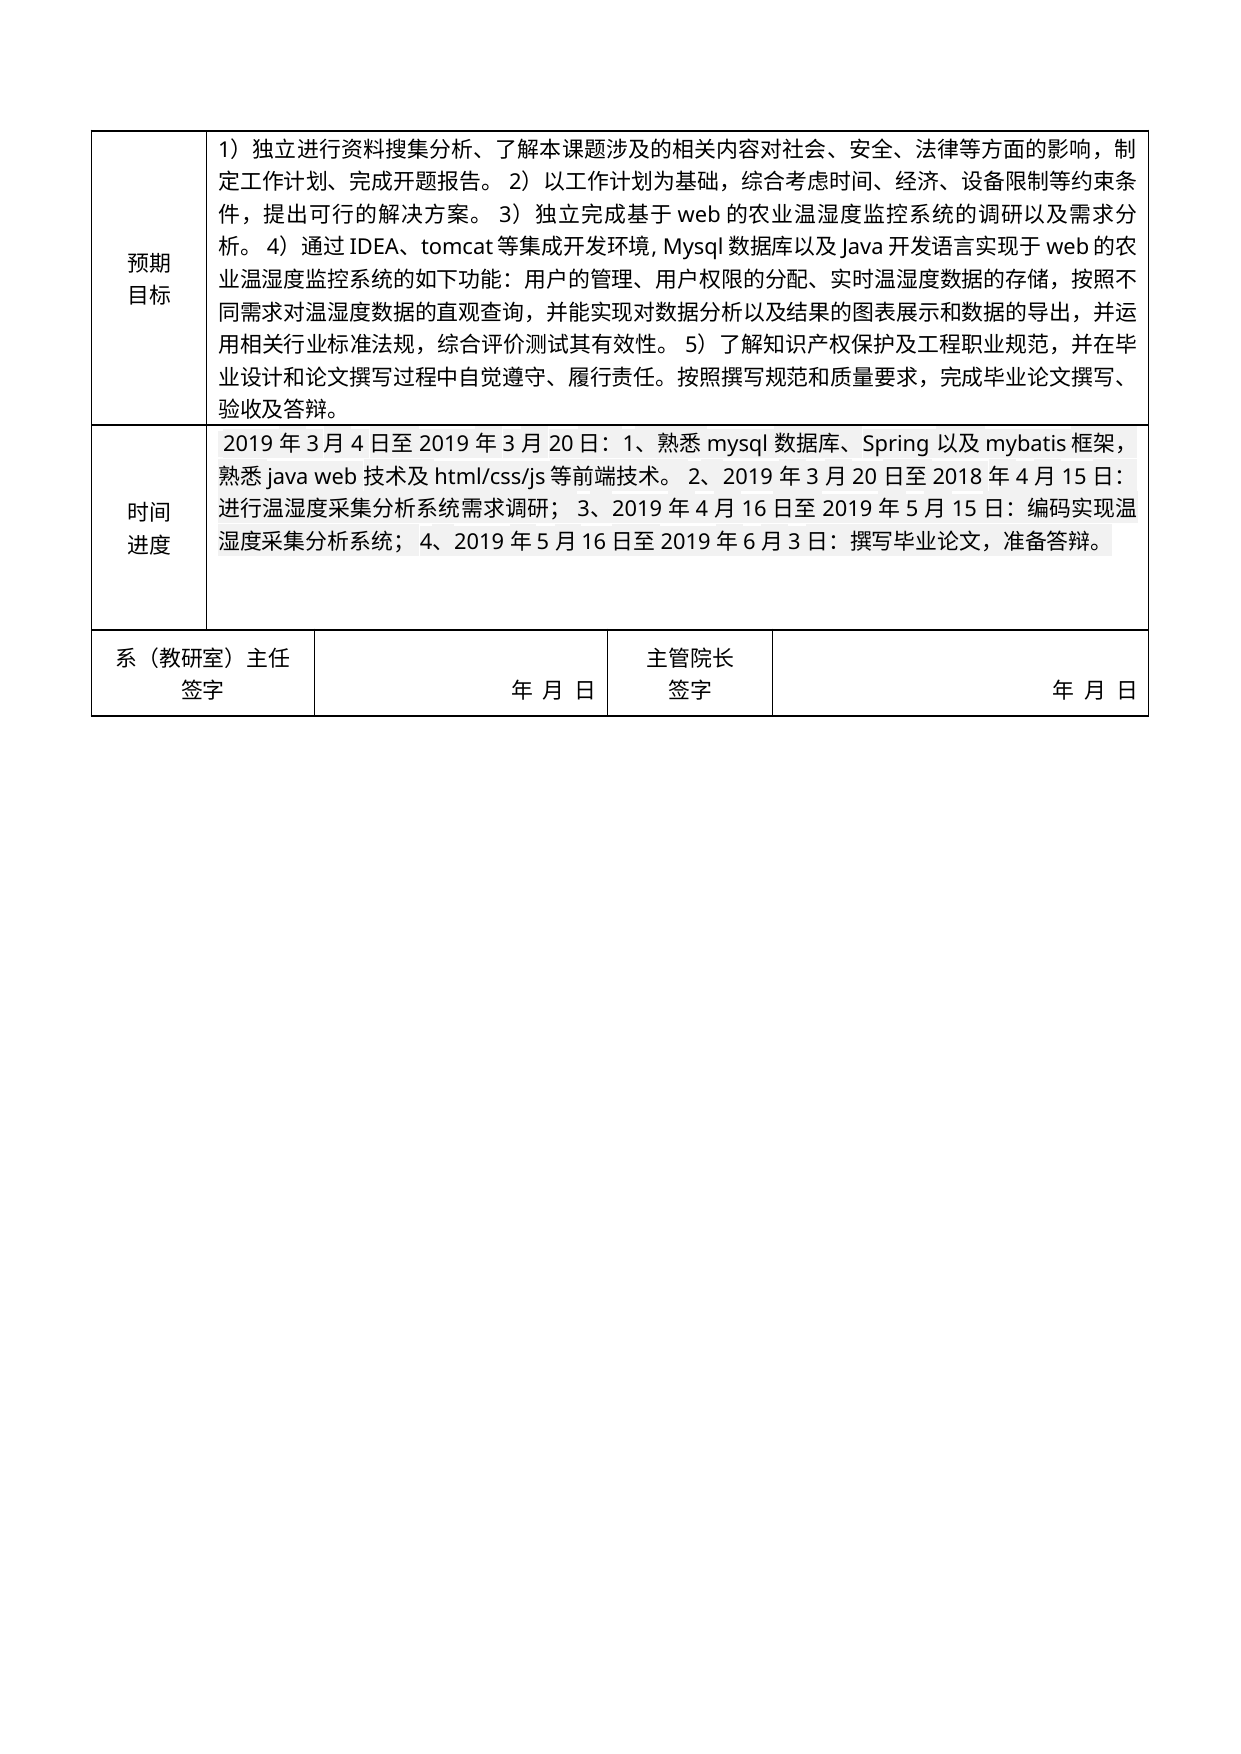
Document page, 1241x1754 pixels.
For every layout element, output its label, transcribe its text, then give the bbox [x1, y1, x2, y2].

table_cell 主管院长 签字 [608, 631, 772, 715]
table_cell 1）独立进行资料搜集分析、了解本课题涉及的相关内容对社会、安全、法律等方面的影响，制定工作计划、完成开题报告。 2）以工作计划为基础，综合考虑时间、经济、设备限制等约束条件，提出可行的解决方案。 3）独立完成基于web的农业温湿度监控系统的调研以及需求分析。 4）通过IDEA、tomcat等集成开发环境, Mysql数据库以及Java开发语言实现于web的农业温湿度监控系统的如下功能：用户的管理、用户权限的分配、实时温湿度数据的存储，按照不同需求对温湿度数据的直观查询，并能实现对数据分析以及结果的图表展示和数据的导出，并运用相关行业标准法规，综合评价测试其有效性。 5）了解知识产权保护及工程职业规范，并在毕业设计和论文撰写过程中自觉遵守、履行责任。按照撰写规范和质量要求，完成毕业论文撰写、验收及答辩。 [207, 132, 1148, 424]
table_cell 系（教研室）主任 签字 [92, 631, 314, 715]
table_cell 年 月 日 [773, 631, 1148, 715]
table_cell 2019 年 3月 4 日至 2019 年 3 月 20日：1、熟悉 mysql 数据库、Spring 以及 mybatis框架，熟悉 java web 技术及html/css/js等前端技术。 2、2019 年 3 月 20 日至 2018 年 4 月 15 日：进行温湿度采集分析系统需求调研； 3、2019 年 4 月 16 日至 2019 年 5 月 15 日：编码实现温湿度采集分析系统； 4、2019 年 5 月16 日至 2019 年 6 月 3 日：撰写毕业论文，准备答辩。 [207, 426, 1148, 628]
table_cell 时间 进度 [92, 426, 206, 628]
table_cell 预期 目标 [92, 132, 206, 424]
table_cell 年 月 日 [315, 631, 607, 715]
